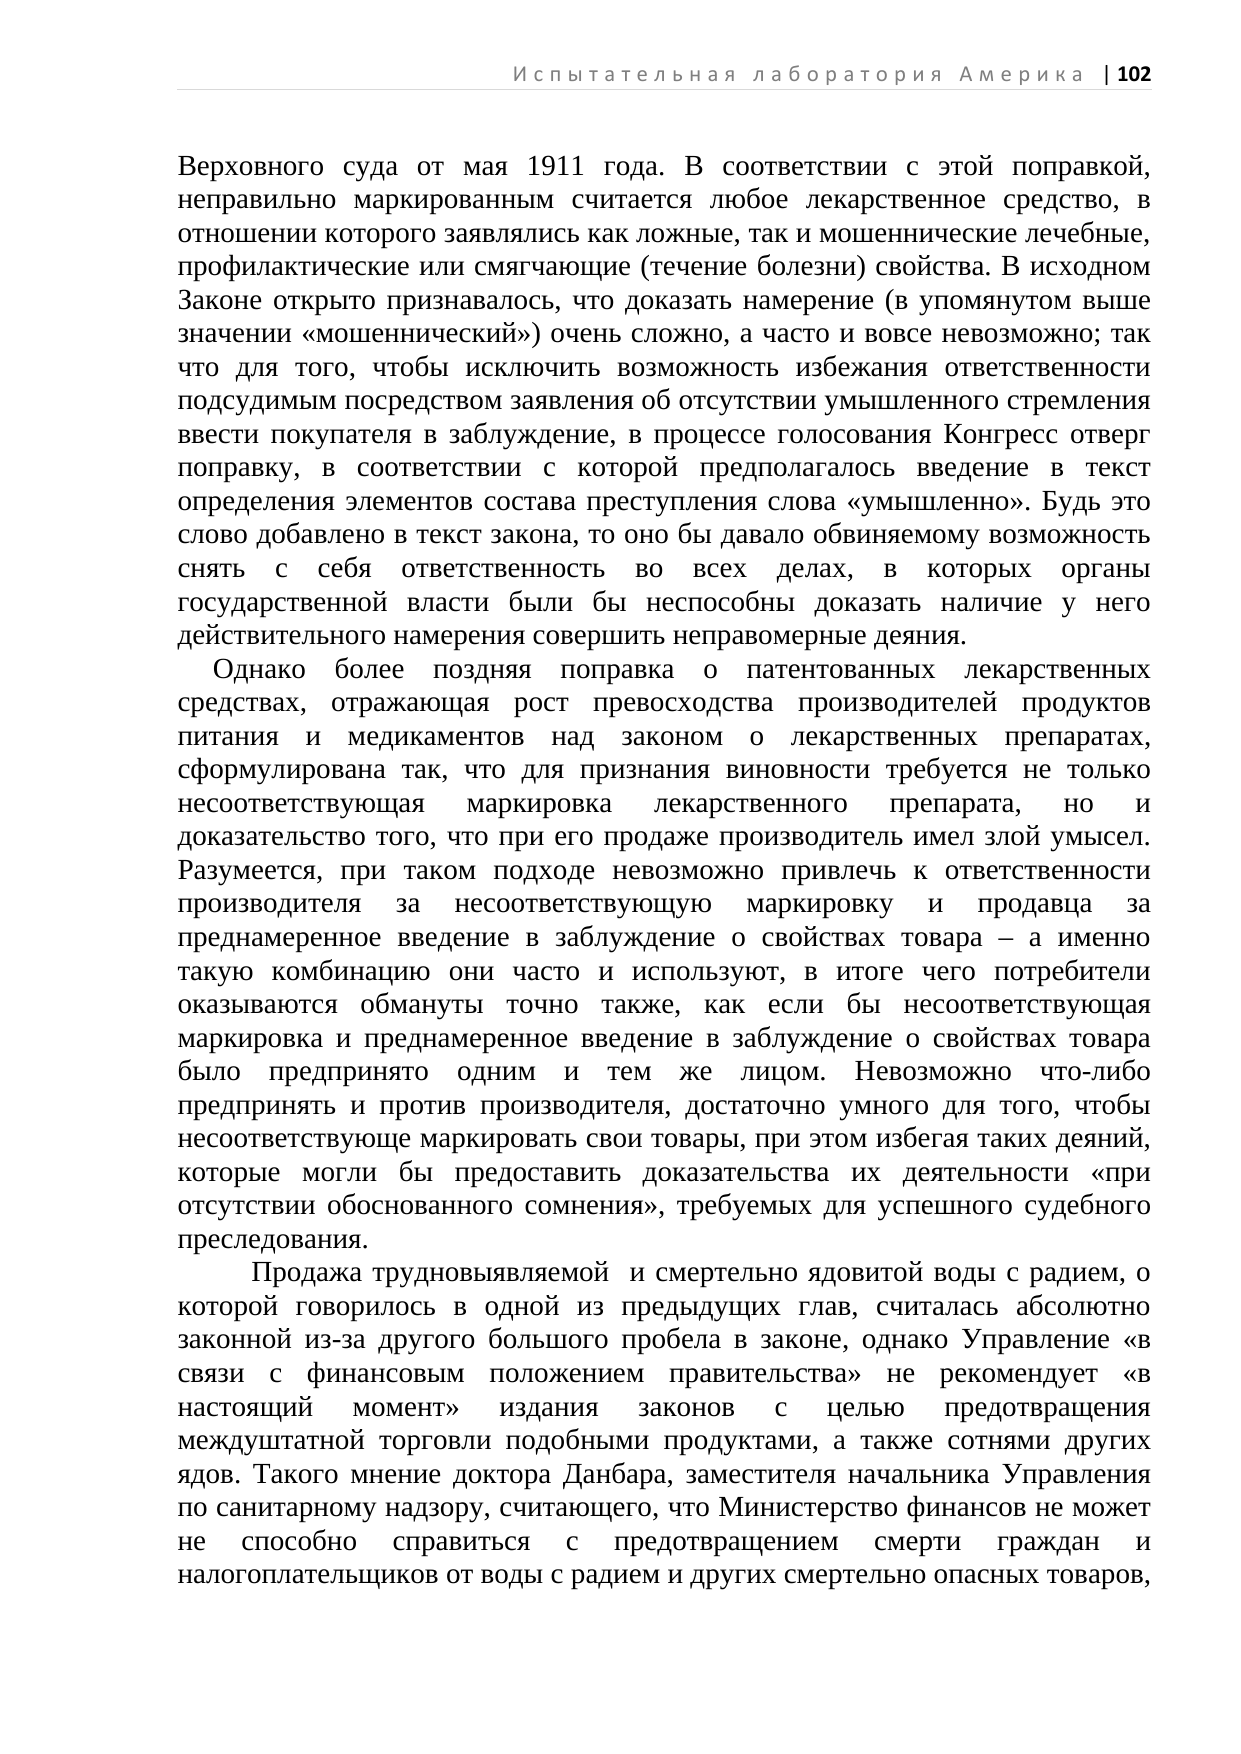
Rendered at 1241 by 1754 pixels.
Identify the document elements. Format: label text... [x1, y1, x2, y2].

text Однако более поздняя поправка о патентованных лекарственных средствах, отражающая рост превосходства производителей продуктов питания и медикаментов над законом о лекарственных препаратах, сформулирована так, что для признания виновности требуется не только несоответствующая маркировка лекарственного препарата, но и доказательство того, что при его продаже производитель имел злой умысел. Разумеется, при таком подходе невозможно привлечь к ответственности производителя за несоответствующую маркировку и продавца за преднамеренное введение в заблуждение о свойствах товара – а именно такую комбинацию они часто и используют, в итоге чего потребители оказываются обмануты точно также, как если бы несоответствующая маркировка и преднамеренное введение в заблуждение о свойствах товара было предпринято одним и тем же лицом. Невозможно что-либо предпринять и против производителя, достаточно умного для того, чтобы несоответствующе маркировать свои товары, при этом избегая таких деяний, которые могли бы предоставить доказательства их деятельности «при отсутствии обоснованного сомнения», требуемых для успешного судебного преследования. [177, 651, 1152, 1254]
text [177, 148, 1152, 651]
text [177, 1254, 1152, 1590]
